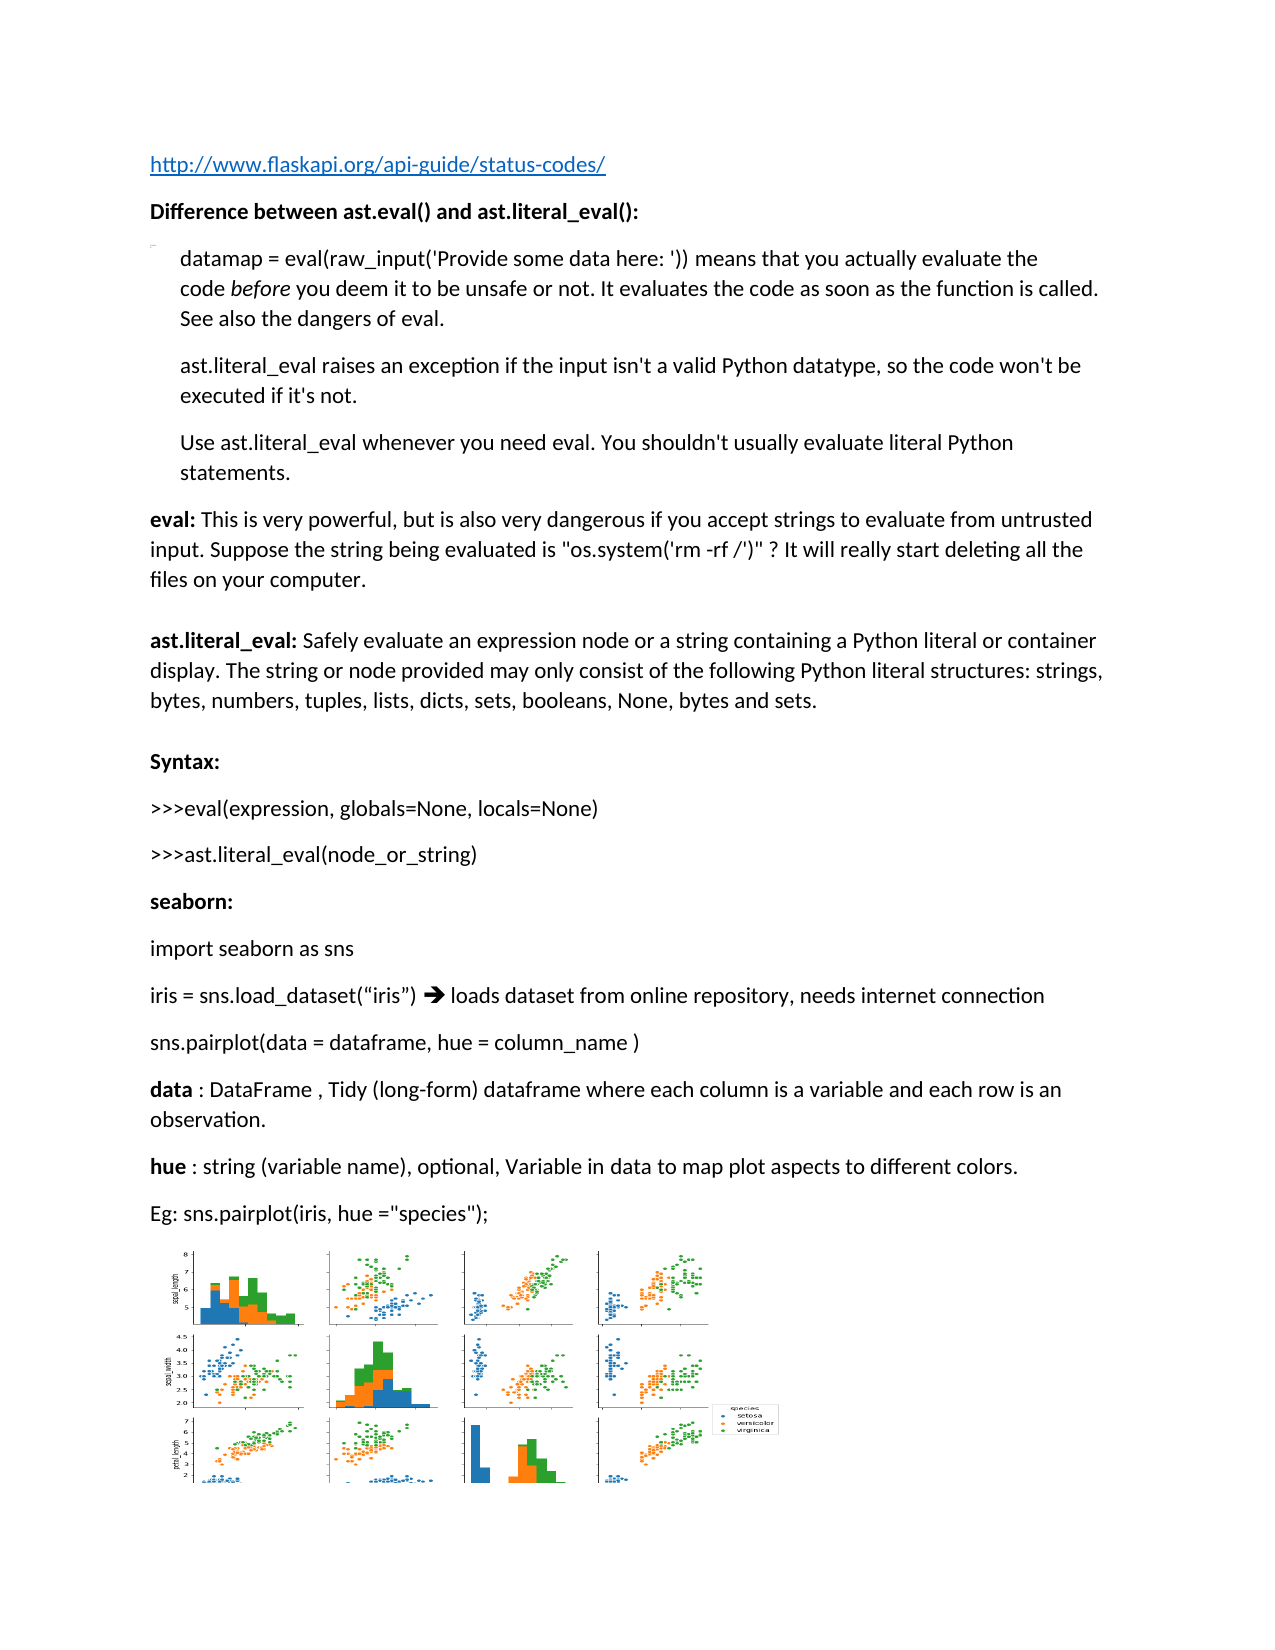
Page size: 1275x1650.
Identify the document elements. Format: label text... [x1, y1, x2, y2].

text data : DataFrame , Tidy (long-form) dataframe where each column is a variable and each row is an observation. [150, 1075, 1125, 1133]
text seaborn: [150, 887, 1125, 915]
text Eg: sns.pairplot(iris, hue ="species"); [150, 1199, 1125, 1227]
text import seaborn as sns [150, 934, 1125, 962]
picture [150, 1245, 795, 1483]
text hue : string (variable name), optional, Variable in data to map plot aspects to different colors. [150, 1152, 1125, 1180]
text Difference between ast.eval() and ast.literal_eval(): [150, 197, 1125, 225]
text http://www.flaskapi.org/api-guide/status-codes/ [150, 150, 1125, 178]
text >>>eval(expression, globals=None, locals=None) [150, 794, 1125, 822]
text sns.pairplot(data = dataframe, hue = column_name ) [150, 1028, 1125, 1056]
text >>>ast.literal_eval(node_or_string) [150, 841, 1125, 868]
text iris = sns.load_dataset(“iris”) loads dataset from online repository, needs internet connection [150, 981, 1125, 1009]
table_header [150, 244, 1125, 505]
text eval: This is very powerful, but is also very dangerous if you accept strings to evaluate from untrusted input. Suppose the string being evaluated is "os.system('rm -rf /')" ? It will really start deleting all the files on your computer. ast.literal_eval: Safely evaluate an expression node or a string containing a Python literal or container display. The string or node provided may only consist of the following Python literal structures: strings, bytes, numbers, tuples, lists, dicts, sets, booleans, None, bytes and sets. Syntax: [150, 505, 1125, 775]
